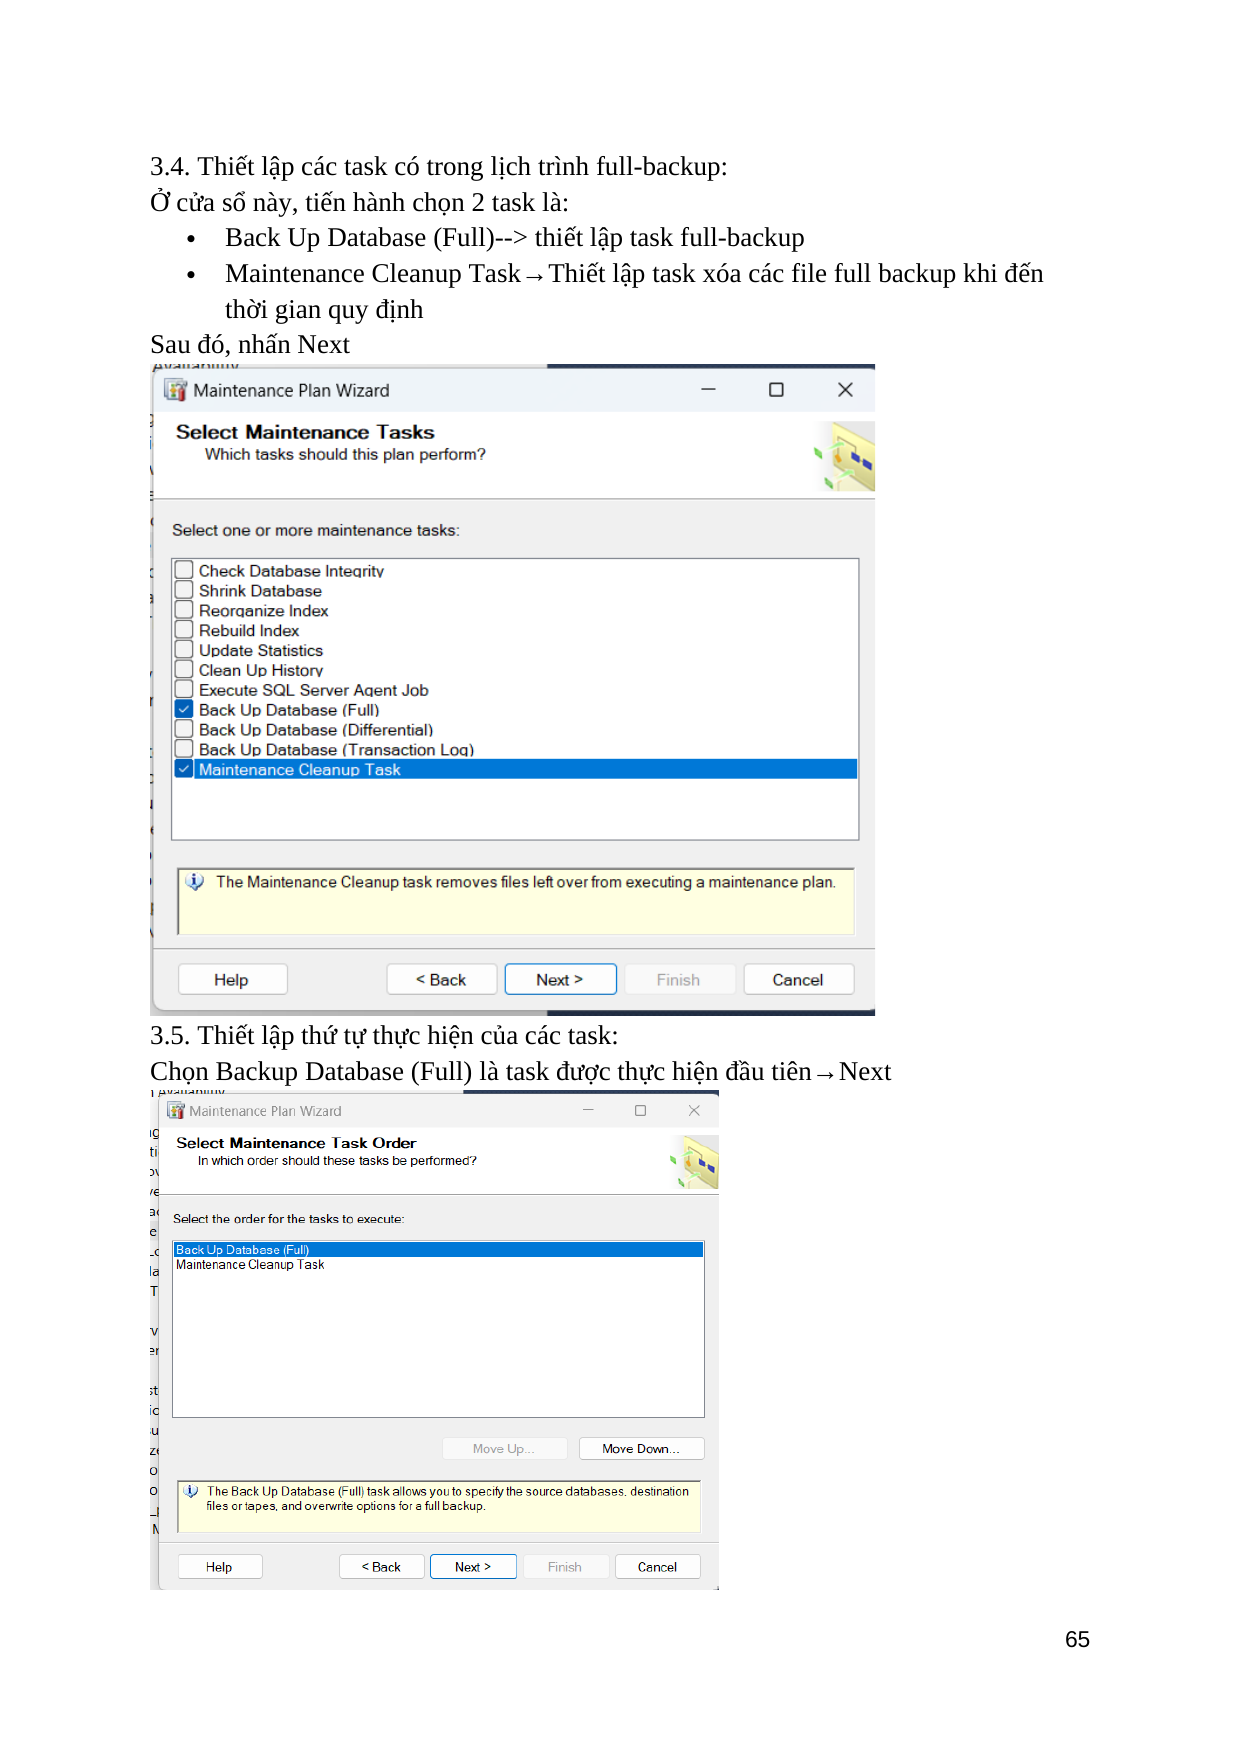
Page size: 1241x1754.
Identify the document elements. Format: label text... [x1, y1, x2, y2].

text Chọn Backup Database (Full) là task được thực hiện đầu tiên→Next [150, 1055, 1090, 1086]
picture [150, 1090, 719, 1590]
text 3.5. Thiết lập thứ tự thực hiện của các task: [150, 1019, 1090, 1050]
picture [150, 364, 876, 1016]
text Ở cửa sổ này, tiến hành chọn 2 task là: [150, 186, 1090, 217]
text Sau đó, nhấn Next [150, 329, 1090, 360]
list Back Up Database (Full)--> thiết lập task full-backup [187, 221, 1090, 253]
text 3.4. Thiết lập các task có trong lịch trình full-backup: [150, 150, 1090, 181]
list Maintenance Cleanup Task→Thiết lập task xóa các file full backup khi đến thời gian quy định [187, 257, 1090, 324]
